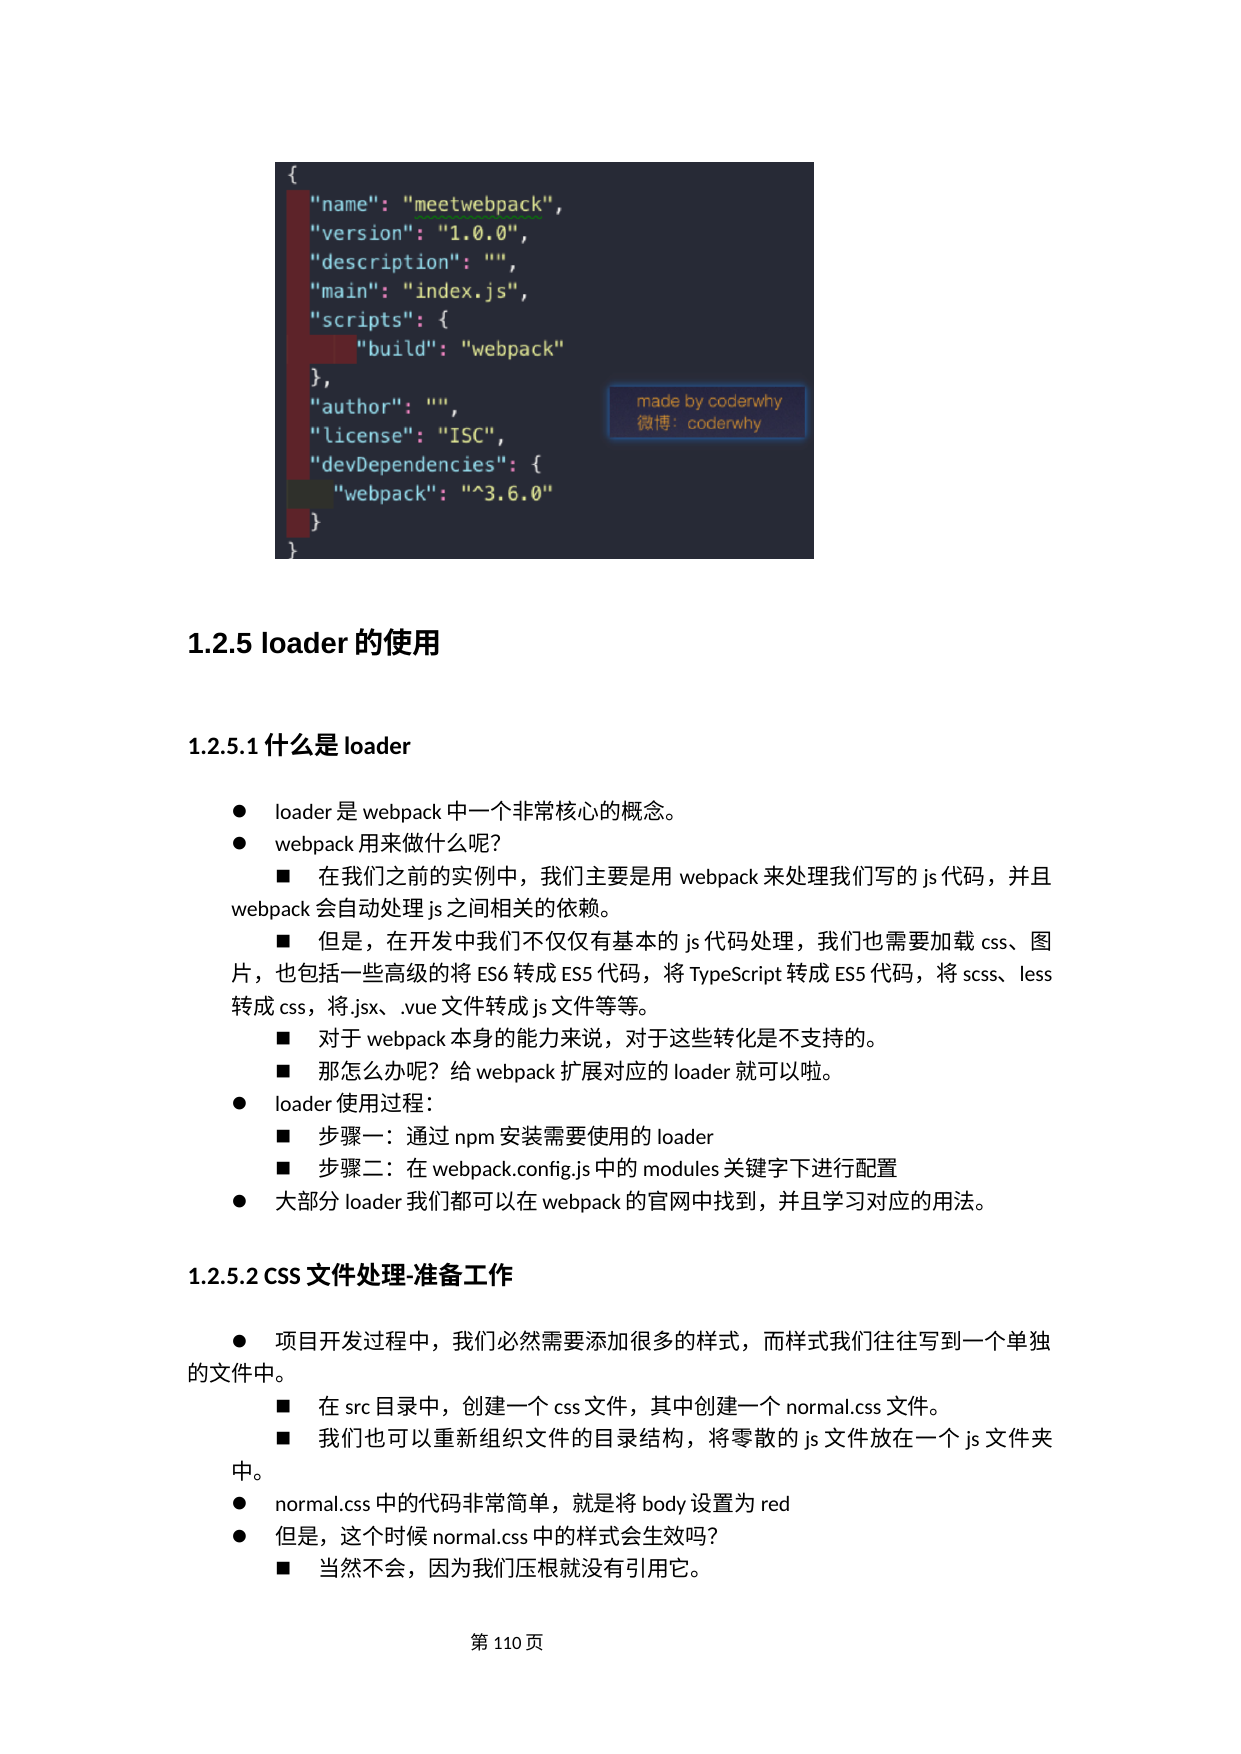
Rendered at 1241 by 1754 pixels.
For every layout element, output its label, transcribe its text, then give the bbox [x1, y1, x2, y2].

subtitle 什么是loader [187, 712, 1053, 777]
list 那怎么办呢？给webpack扩展对应的loader就可以啦。 [231, 1054, 1053, 1087]
list 在我们之前的实例中，我们主要是用webpack来处理我们写的js代码，并且webpack会自动处理js之间相关的依赖。 [231, 859, 1053, 924]
list 当然不会，因为我们压根就没有引用它。 [231, 1552, 1053, 1584]
subtitle CSS文件处理-准备工作 [187, 1242, 1053, 1307]
list 我们也可以重新组织文件的目录结构，将零散的js文件放在一个js文件夹中。 [231, 1422, 1053, 1487]
list 对于webpack本身的能力来说，对于这些转化是不支持的。 [231, 1022, 1053, 1054]
list loader是webpack中一个非常核心的概念。 [187, 794, 1053, 827]
subtitle loader的使用 [187, 609, 1053, 674]
list loader使用过程： [187, 1087, 1053, 1119]
list 步骤二：在webpack.config.js中的modules关键字下进行配置 [231, 1152, 1053, 1184]
list 但是，这个时候normal.css中的样式会生效吗？ [187, 1519, 1053, 1552]
list 大部分loader我们都可以在webpack的官网中找到，并且学习对应的用法。 [187, 1184, 1053, 1217]
list 步骤一：通过npm安装需要使用的loader [231, 1119, 1053, 1152]
list 在src目录中，创建一个css文件，其中创建一个normal.css文件。 [231, 1389, 1053, 1422]
list normal.css中的代码非常简单，就是将body设置为red [187, 1487, 1053, 1519]
list 项目开发过程中，我们必然需要添加很多的样式，而样式我们往往写到一个单独的文件中。 [187, 1324, 1053, 1389]
list 但是，在开发中我们不仅仅有基本的js代码处理，我们也需要加载css、图片，也包括一些高级的将ES6转成ES5代码，将TypeScript转成ES5代码，将scss、less转成css，将.jsx、.vue文件转成js文件等等。 [231, 924, 1053, 1022]
list webpack用来做什么呢？ [187, 827, 1053, 859]
picture [275, 162, 814, 559]
